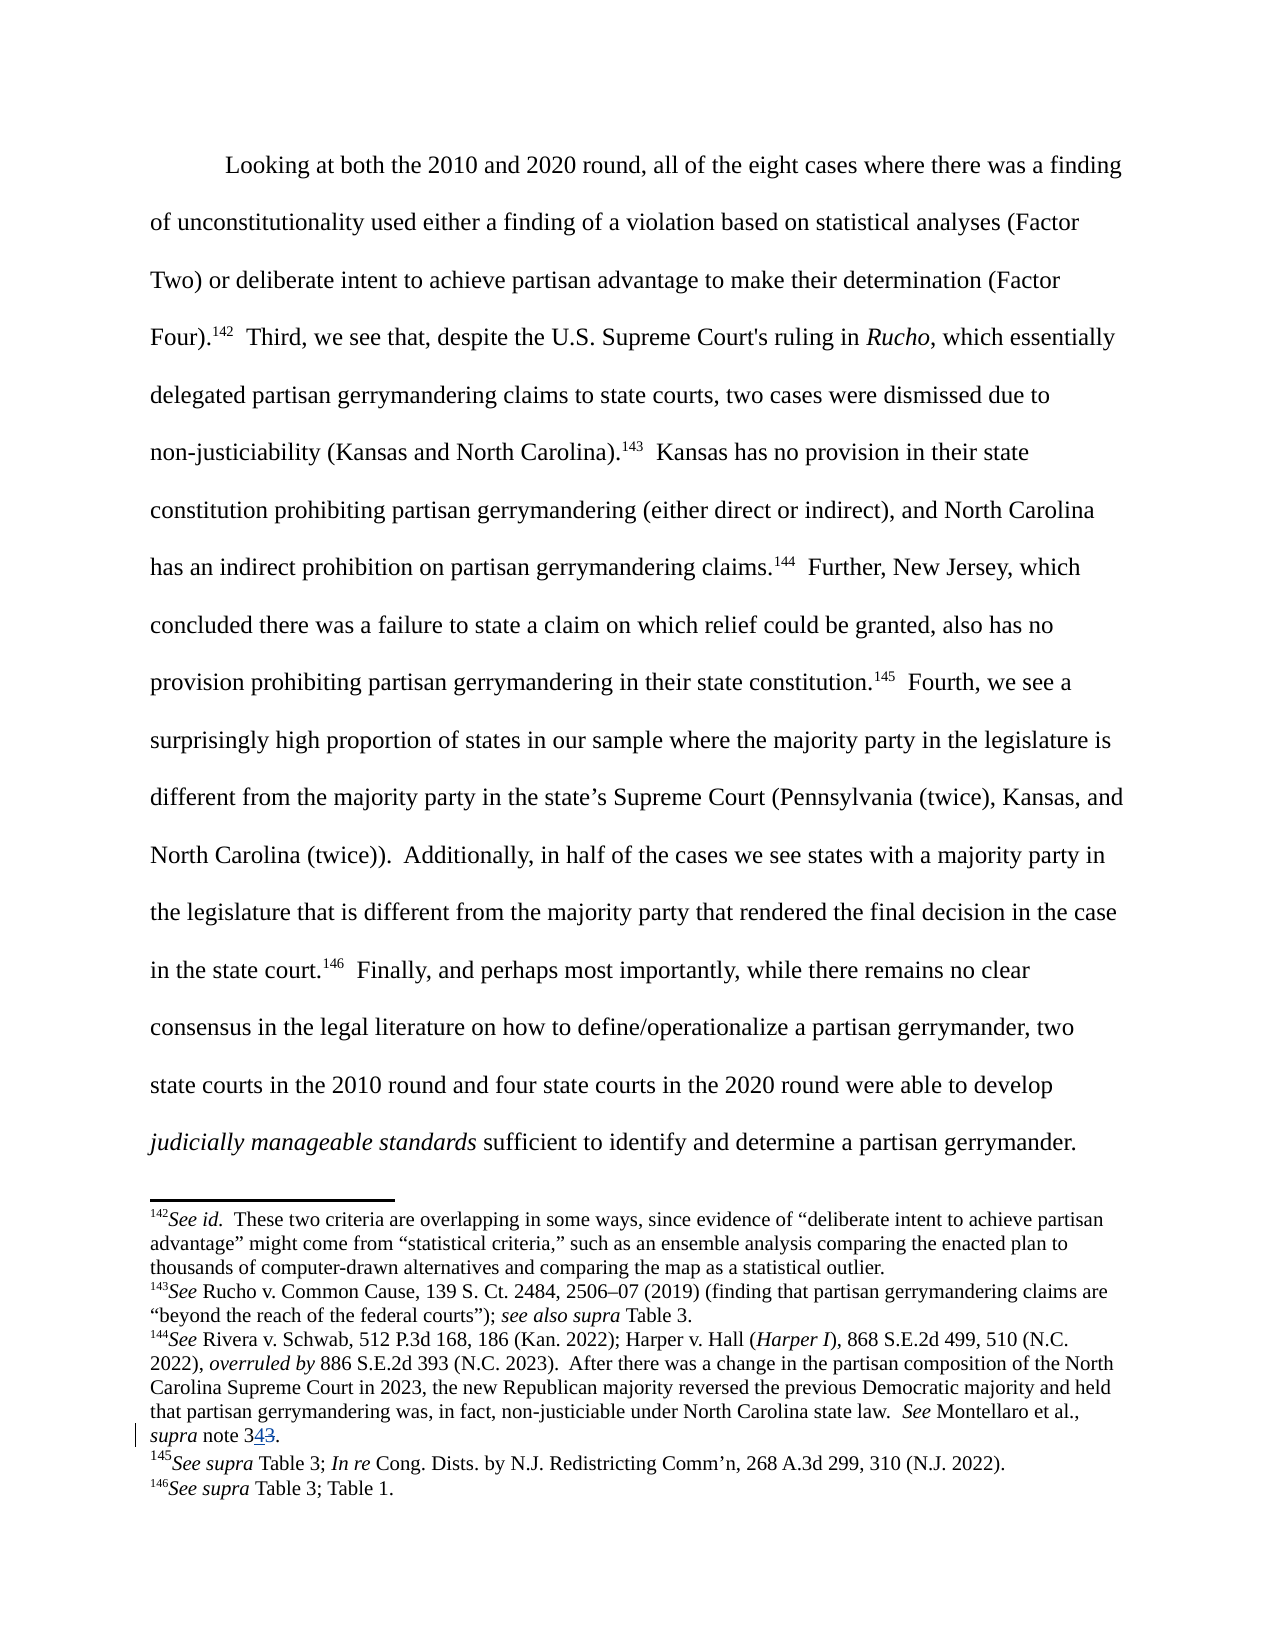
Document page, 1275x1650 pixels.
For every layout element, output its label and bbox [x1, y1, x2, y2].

text [150, 150, 1125, 1156]
